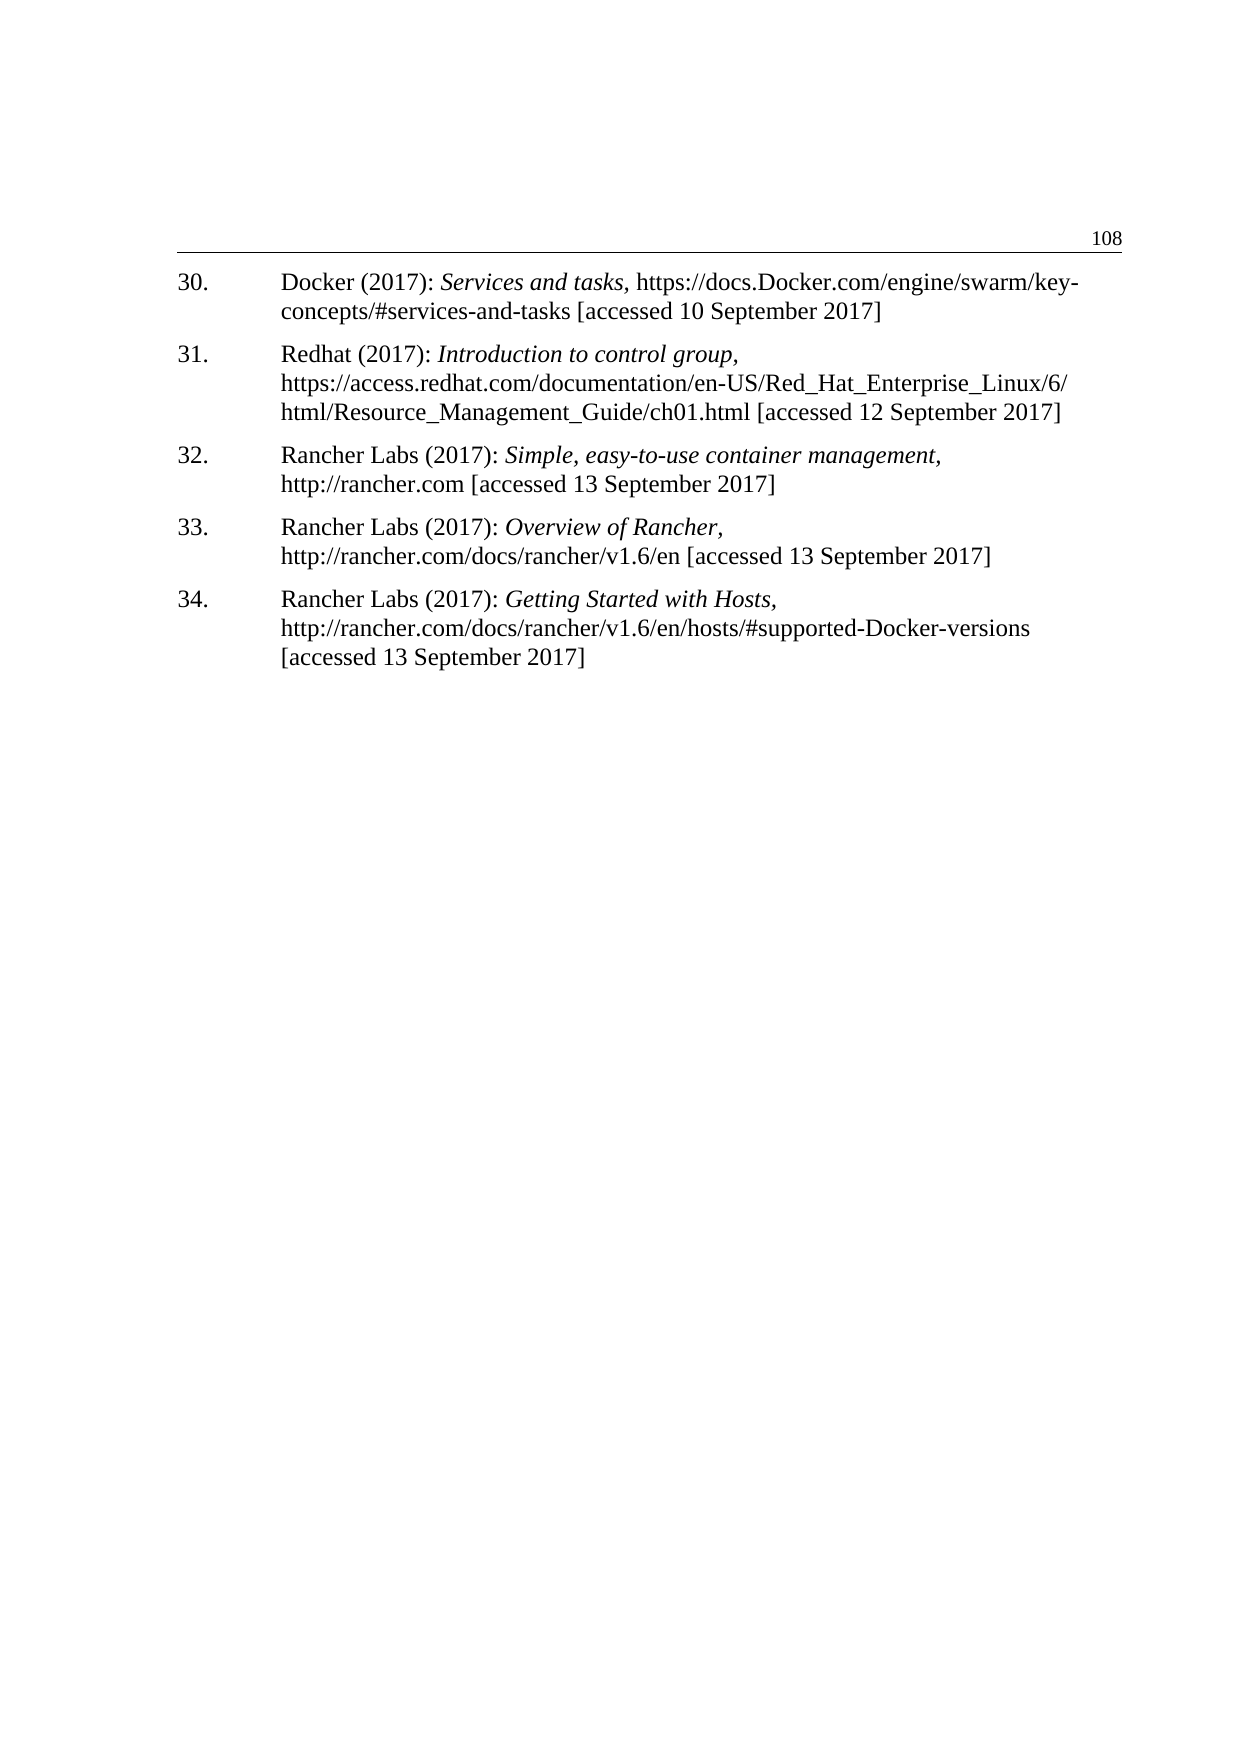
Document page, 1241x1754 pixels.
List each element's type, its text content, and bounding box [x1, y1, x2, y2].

list Rancher Labs (2017): Getting Started with Hosts, http://rancher.com/docs/rancher/v1.6/en/hosts/#supported-Docker-versions [accessed 13 September 2017] [177, 584, 1122, 671]
list Rancher Labs (2017): Simple, easy-to-use container management, http://rancher.com [accessed 13 September 2017] [177, 440, 1122, 498]
list Rancher Labs (2017): Overview of Rancher, http://rancher.com/docs/rancher/v1.6/en [accessed 13 September 2017] [177, 512, 1122, 570]
list Redhat (2017): Introduction to control group, https://access.redhat.com/documentation/en-US/Red_Hat_Enterprise_Linux/6/html/Resource_Management_Guide/ch01.html [accessed 12 September 2017] [177, 339, 1122, 426]
list Docker (2017): Services and tasks, https://docs.Docker.com/engine/swarm/key-concepts/#services-and-tasks [accessed 10 September 2017] [177, 267, 1122, 325]
